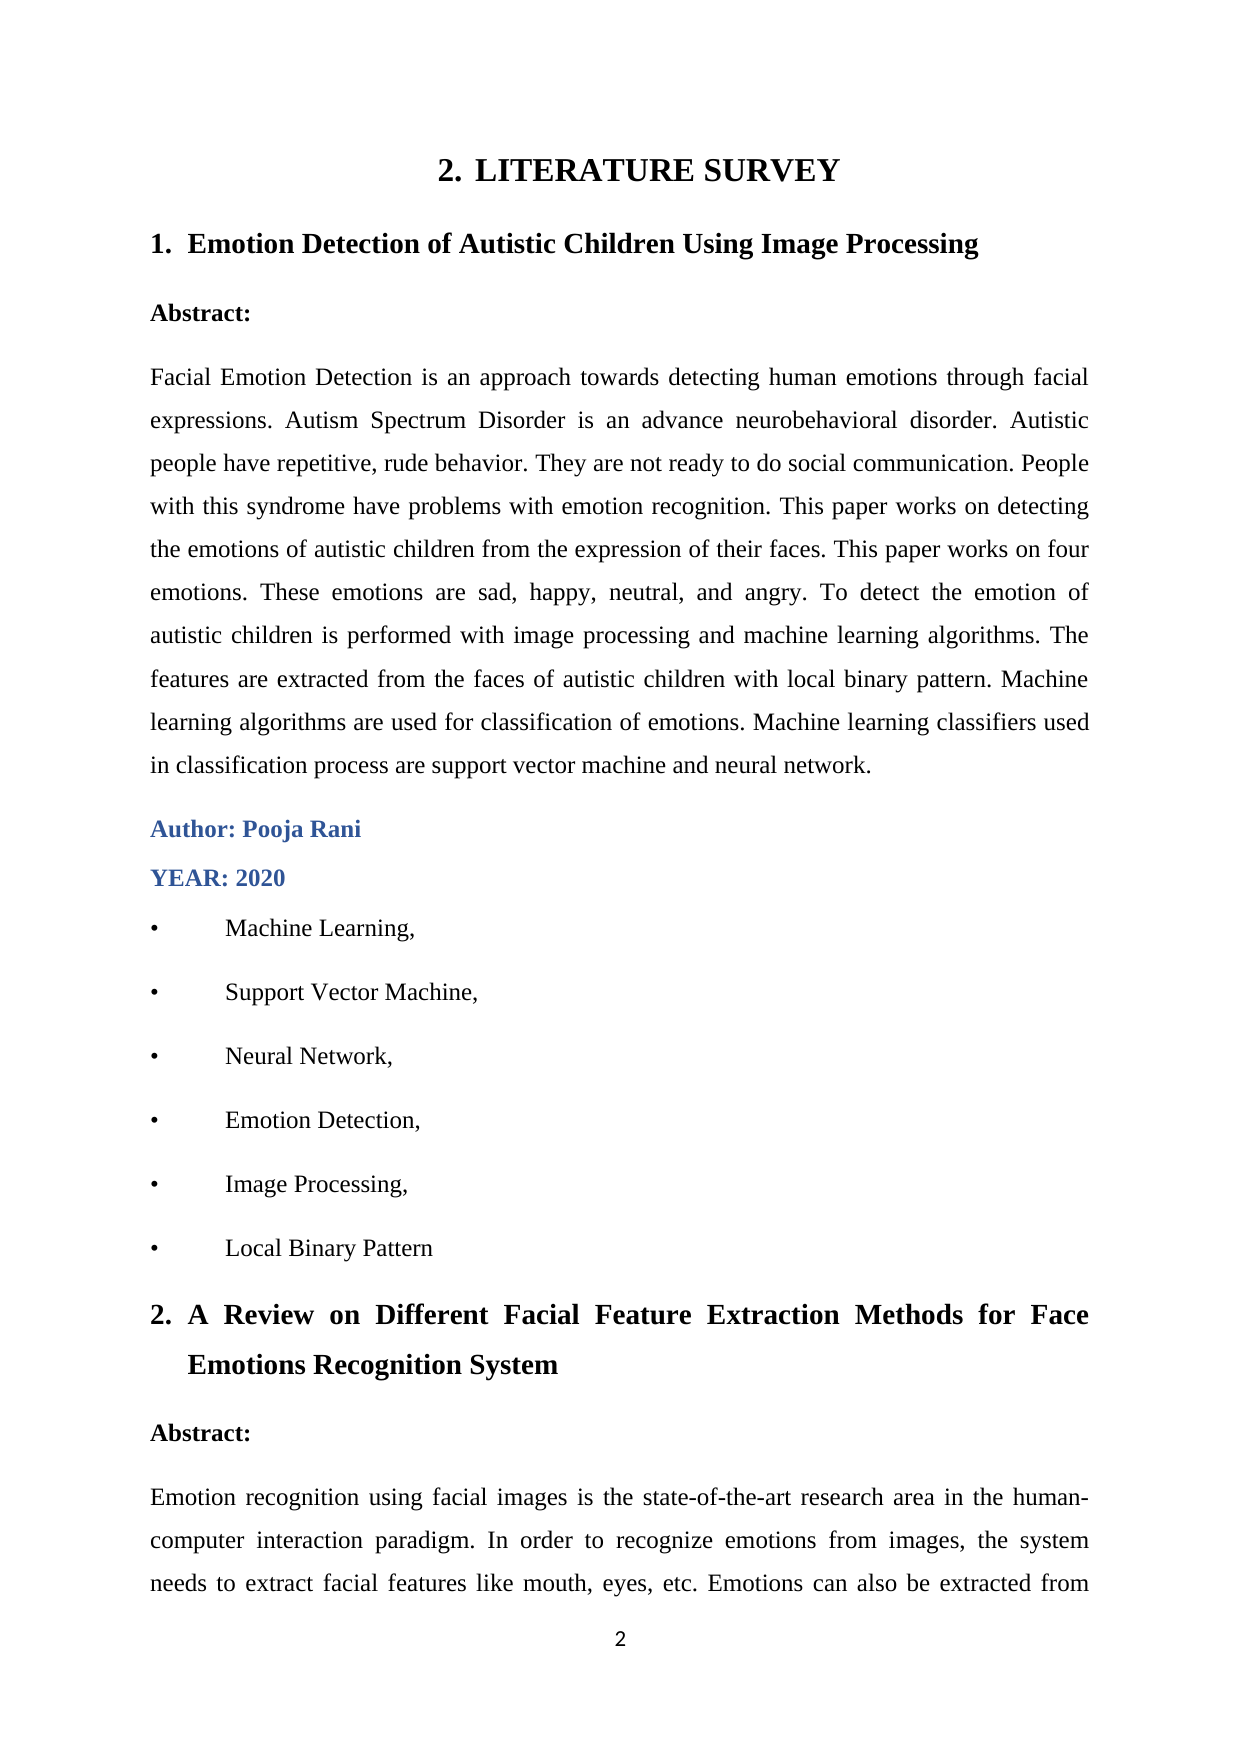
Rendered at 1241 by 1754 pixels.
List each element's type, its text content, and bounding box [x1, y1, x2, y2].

text • Image Processing, [150, 1169, 1090, 1198]
text • Neural Network, [150, 1041, 1090, 1070]
text Facial Emotion Detection is an approach towards detecting human emotions through facial expressions. Autism Spectrum Disorder is an advance neurobehavioral disorder. Autistic people have repetitive, rude behavior. They are not ready to do social communication. People with this syndrome have problems with emotion recognition. This paper works on detecting the emotions of autistic children from the expression of their faces. This paper works on four emotions. These emotions are sad, happy, neutral, and angry. To detect the emotion of autistic children is performed with image processing and machine learning algorithms. The features are extracted from the faces of autistic children with local binary pattern. Machine learning algorithms are used for classification of emotions. Machine learning classifiers used in classification process are support vector machine and neural network. [150, 362, 1090, 779]
text • Support Vector Machine, [150, 977, 1090, 1006]
text • Emotion Detection, [150, 1105, 1090, 1134]
list LITERATURE SURVEY [187, 150, 1090, 188]
list A Review on Different Facial Feature Extraction Methods for Face Emotions Recognition System [150, 1297, 1090, 1381]
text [150, 1482, 1090, 1597]
list Emotion Detection of Autistic Children Using Image Processing [150, 227, 1090, 260]
text • Local Binary Pattern [150, 1233, 1090, 1262]
text Abstract: [150, 1418, 1090, 1447]
text Author: Pooja Rani [150, 814, 1090, 843]
text • Machine Learning, [150, 913, 1090, 942]
text YEAR: 2020 [150, 863, 1090, 892]
text Abstract: [150, 298, 1090, 327]
